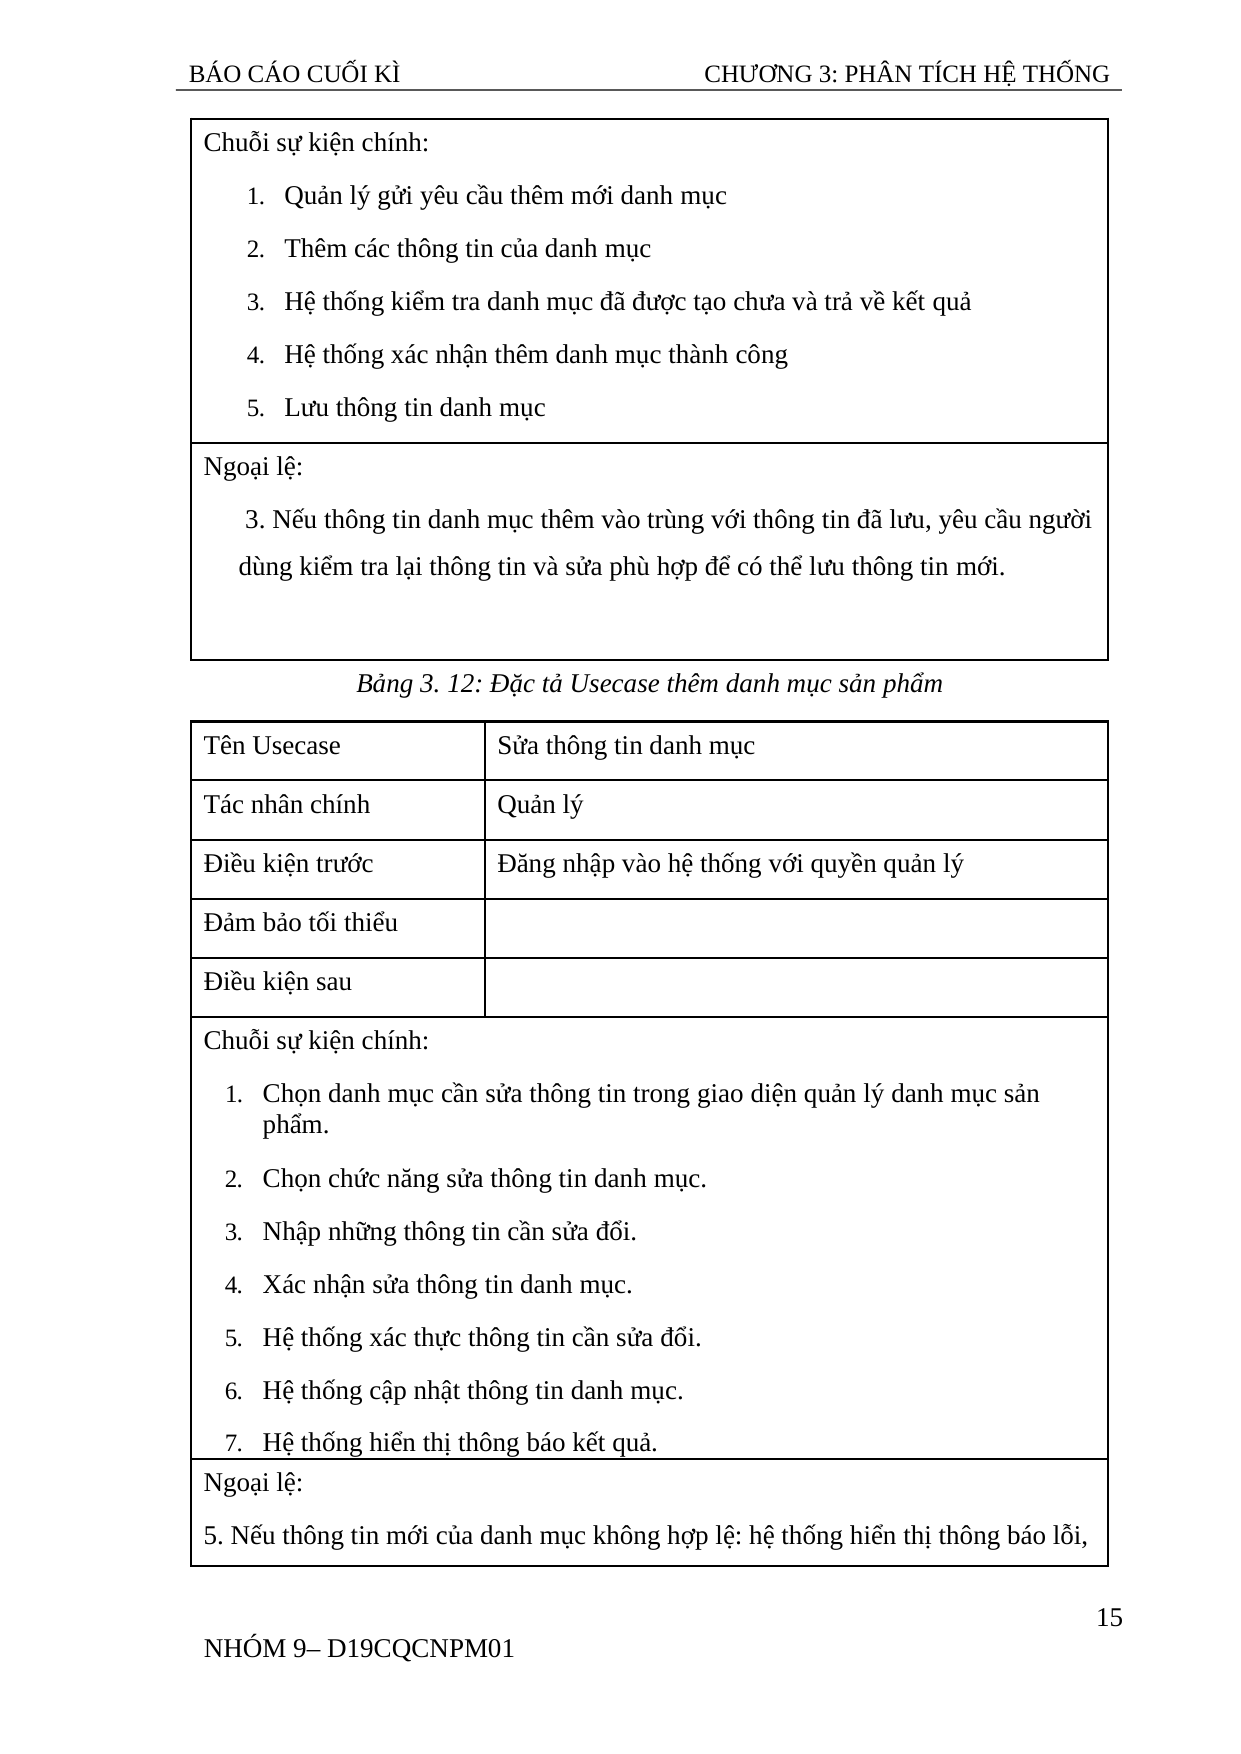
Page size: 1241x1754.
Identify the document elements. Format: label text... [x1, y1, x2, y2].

table_cell Tác nhân chính [192, 781, 484, 839]
table_cell Chuỗi sự kiện chính: Chọn danh mục cần sửa thông tin trong giao diện quản lý danh mục sản phẩm. Chọn chức năng sửa thông tin danh mục. Nhập những thông tin cần sửa đổi. Xác nhận sửa thông tin danh mục. Hệ thống xác thực thông tin cần sửa đổi. Hệ thống cập nhật thông tin danh mục. Hệ thống hiển thị thông báo kết quả. [192, 1018, 1107, 1458]
table_cell Ngoại lệ: 3. Nếu thông tin danh mục thêm vào trùng với thông tin đã lưu, yêu cầu người dùng kiểm tra lại thông tin và sửa phù hợp để có thể lưu thông tin mới. [192, 444, 1107, 659]
table_cell [486, 900, 1107, 957]
table_header Chuỗi sự kiện chính: Quản lý gửi yêu cầu thêm mới danh mục Thêm các thông tin của danh mục Hệ thống kiểm tra danh mục đã được tạo chưa và trả về kết quả Hệ thống xác nhận thêm danh mục thành công Lưu thông tin danh mục [192, 120, 1107, 442]
table_cell Điều kiện trước [192, 841, 484, 898]
table_cell Đăng nhập vào hệ thống với quyền quản lý [486, 841, 1107, 898]
table_cell Đảm bảo tối thiểu [192, 900, 484, 957]
table_header Tên Usecase [192, 723, 484, 779]
table_cell Điều kiện sau [192, 959, 484, 1016]
table_cell [486, 959, 1107, 1016]
table_cell Ngoại lệ: 5. Nếu thông tin mới của danh mục không hợp lệ: hệ thống hiển thị thông báo lỗi, [192, 1460, 1107, 1565]
table_header Sửa thông tin danh mục [486, 723, 1107, 779]
text Bảng 3. 12: Đặc tả Usecase thêm danh mục sản phẩm [356, 667, 1171, 699]
table_cell Quản lý [486, 781, 1107, 839]
